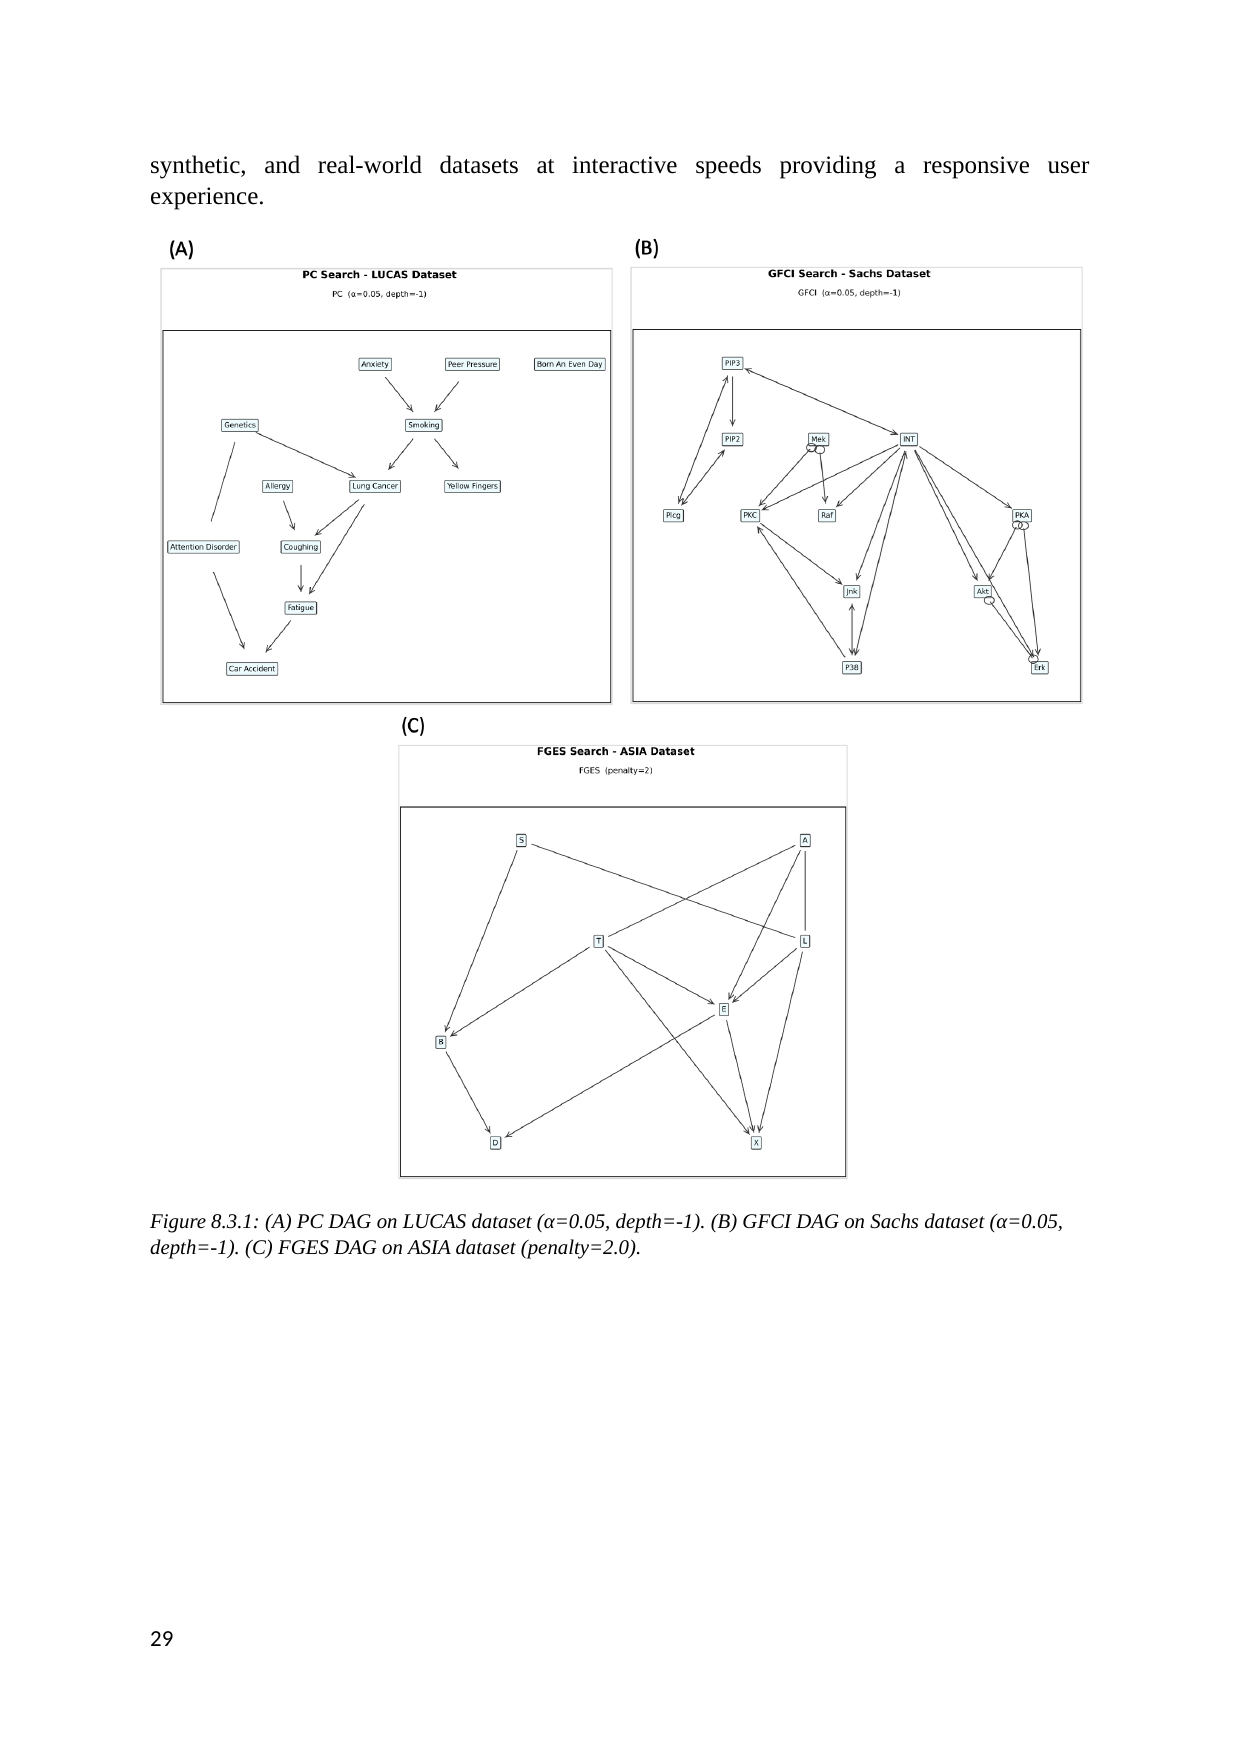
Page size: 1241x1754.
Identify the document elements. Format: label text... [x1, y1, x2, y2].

text Figure 8.3.1: (A) PC DAG on LUCAS dataset (α=0.05, depth=-1). (B) GFCI DAG on Sachs dataset (α=0.05, depth=-1). (C) FGES DAG on ASIA dataset (penalty=2.0). [150, 1209, 1090, 1259]
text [150, 150, 1090, 210]
picture [150, 228, 1091, 1190]
